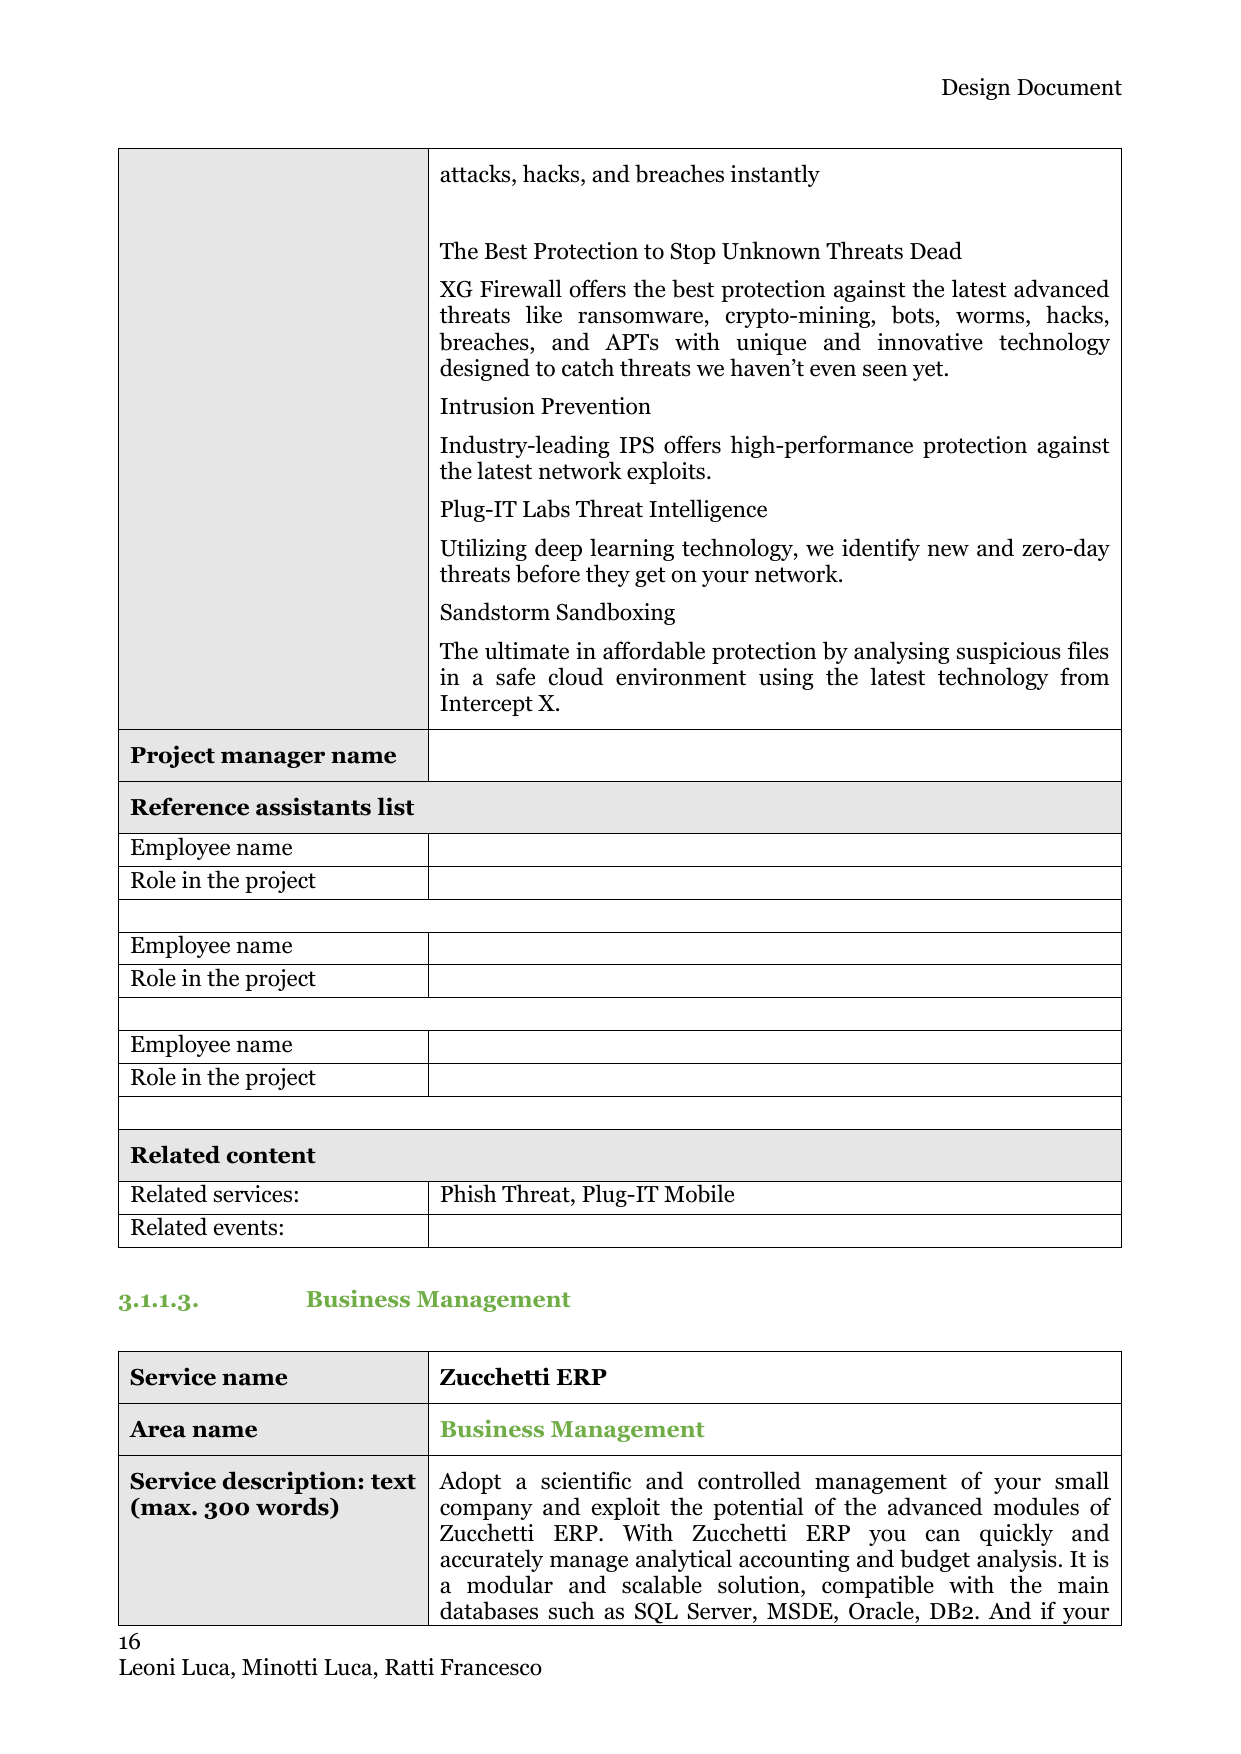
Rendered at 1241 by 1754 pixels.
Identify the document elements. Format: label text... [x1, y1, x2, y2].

table_cell Project manager name [119, 730, 428, 781]
table_cell Role in the project [119, 867, 428, 899]
table_cell [429, 1215, 1121, 1247]
table_cell Business Management [429, 1404, 1121, 1455]
table_cell [119, 998, 1121, 1030]
table_cell Employee name [119, 933, 428, 964]
list Business Management [118, 1286, 1122, 1312]
table_cell [429, 834, 1121, 866]
table_cell [429, 1031, 1121, 1063]
table_cell [429, 1064, 1121, 1096]
table_cell Related content [119, 1130, 1121, 1181]
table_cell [429, 149, 1121, 729]
table_cell Role in the project [119, 1064, 428, 1096]
table_cell Related events: [119, 1215, 428, 1247]
table_header Zucchetti ERP [429, 1352, 1121, 1403]
table_cell [119, 900, 1121, 932]
table_cell [119, 1097, 1121, 1128]
table_cell Area name [119, 1404, 428, 1455]
table_cell [429, 867, 1121, 899]
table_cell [119, 149, 428, 729]
table_cell Related services: [119, 1182, 428, 1213]
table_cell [119, 1456, 428, 1625]
table_cell Phish Threat, Plug-IT Mobile [429, 1182, 1121, 1213]
table_cell Employee name [119, 834, 428, 866]
table_cell [429, 965, 1121, 997]
table_cell Reference assistants list [119, 782, 1121, 833]
table_cell [429, 933, 1121, 964]
table_cell [429, 730, 1121, 781]
table_cell Role in the project [119, 965, 428, 997]
table_header Service name [119, 1352, 428, 1403]
table_cell Employee name [119, 1031, 428, 1063]
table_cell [429, 1456, 1121, 1625]
